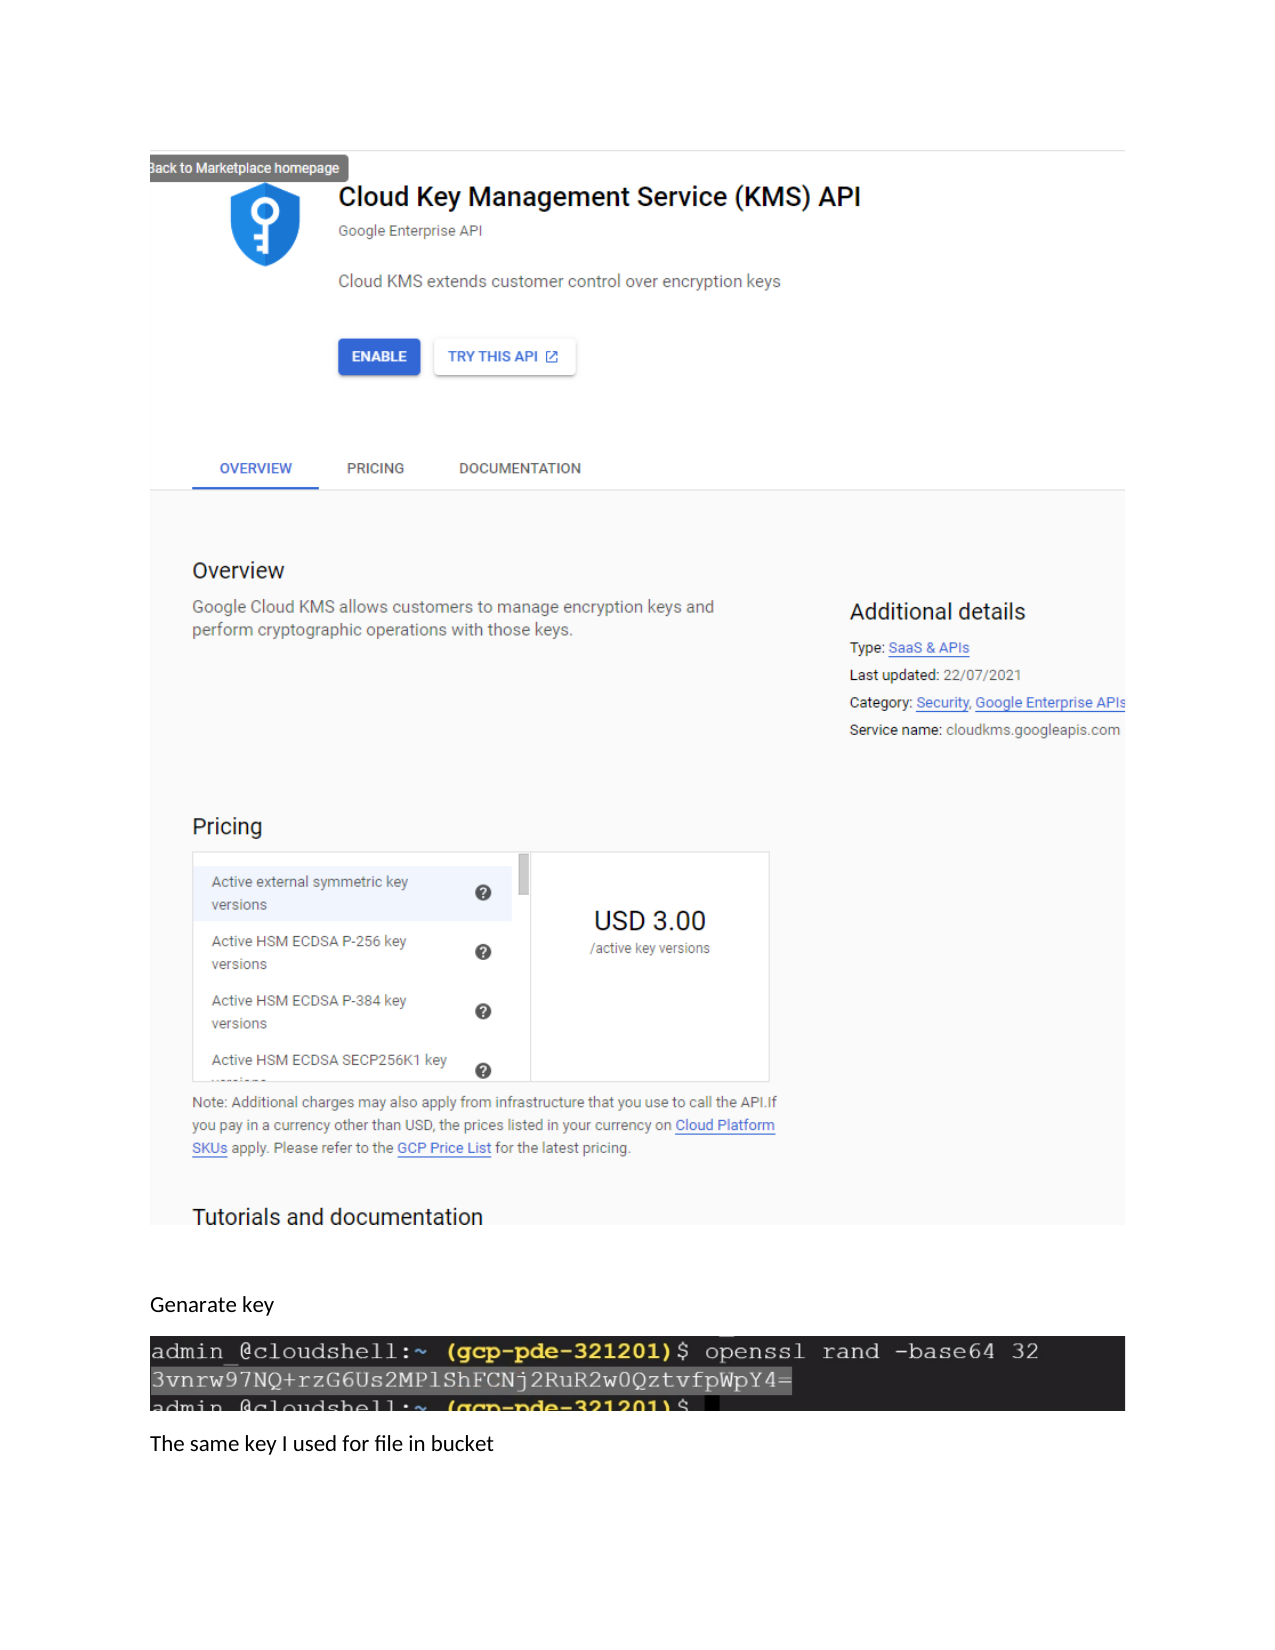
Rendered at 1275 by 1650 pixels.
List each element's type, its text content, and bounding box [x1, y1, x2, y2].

picture [150, 1336, 1125, 1411]
text Genarate key [150, 1290, 1125, 1318]
text The same key I used for file in bucket [150, 1429, 1125, 1457]
picture [150, 150, 1125, 1225]
